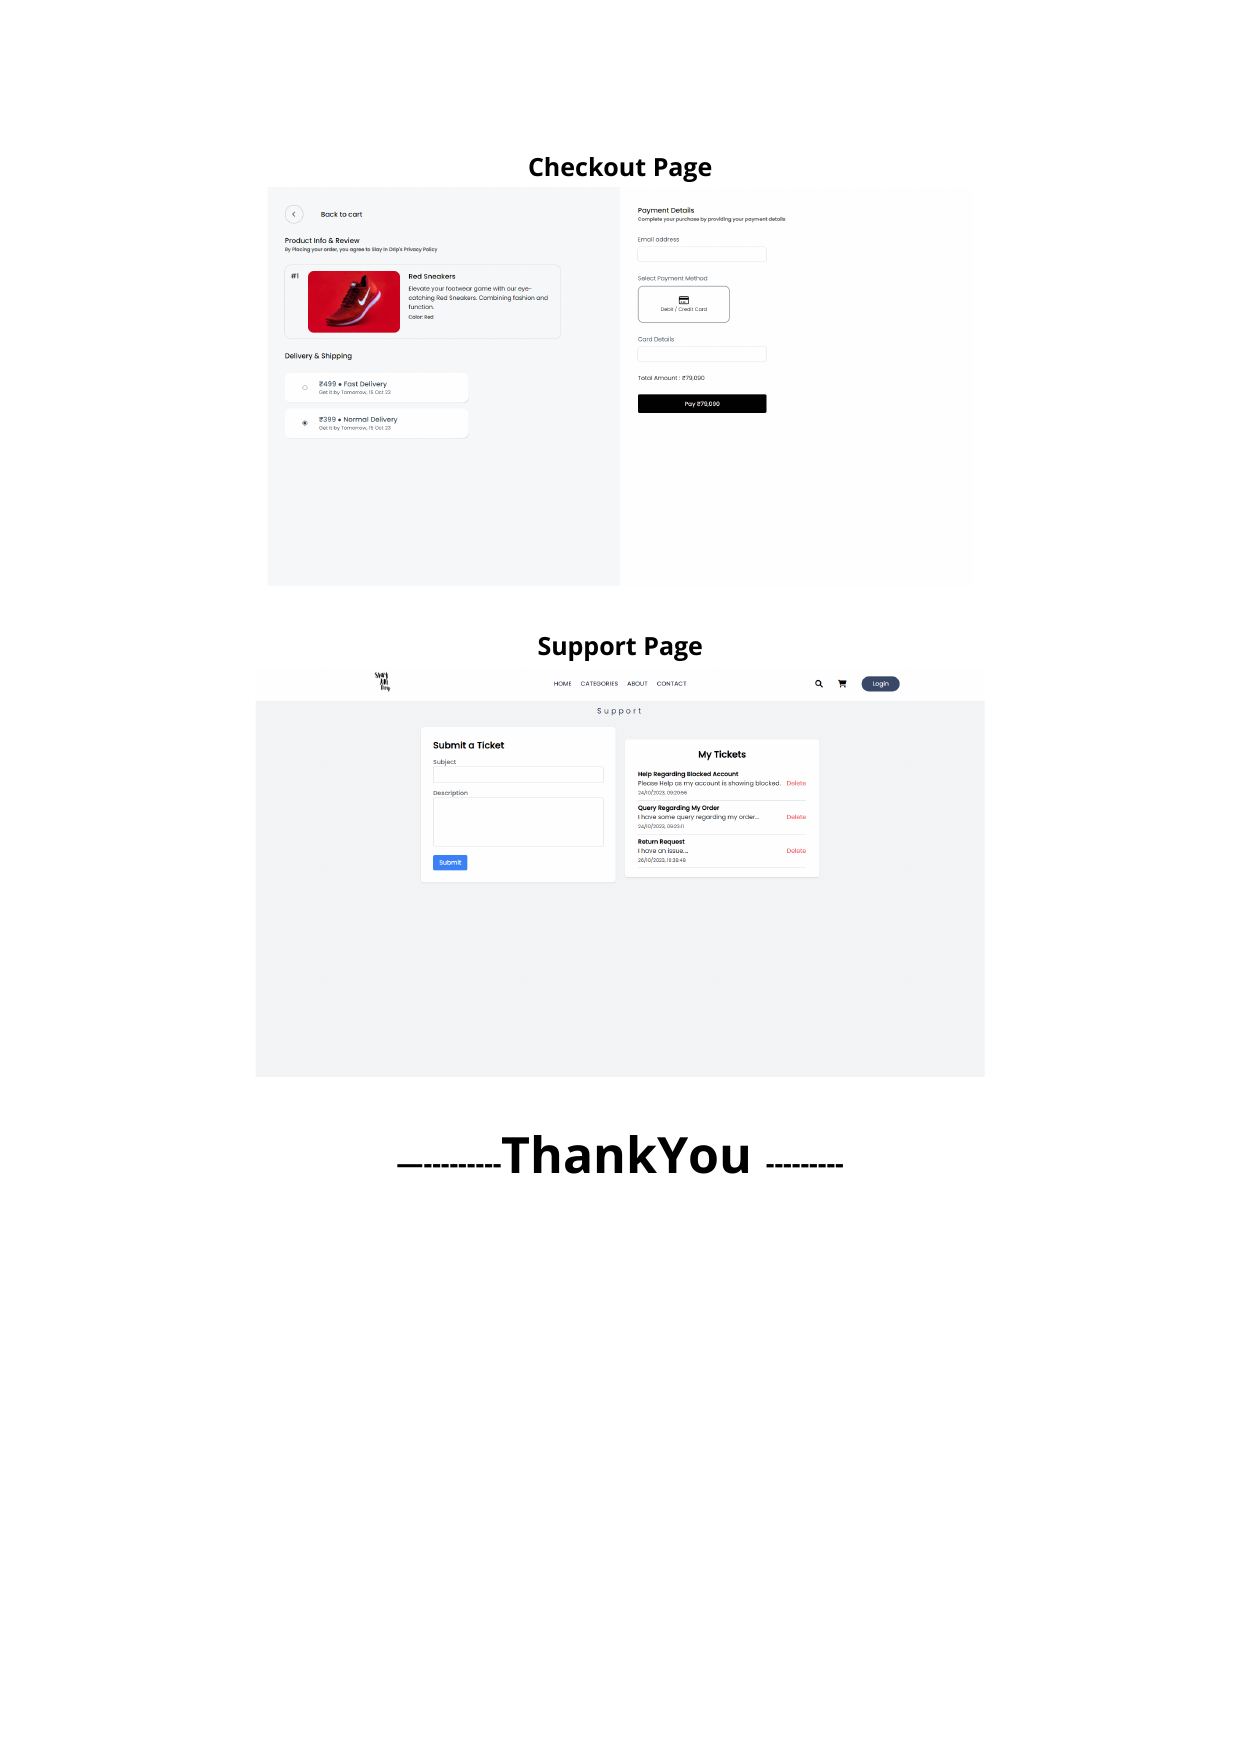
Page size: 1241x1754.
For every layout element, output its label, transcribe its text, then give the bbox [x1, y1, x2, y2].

text —---------ThankYou --------- [150, 1120, 1090, 1188]
picture [267, 187, 973, 586]
picture [255, 667, 985, 1077]
text Support Page [150, 628, 1090, 662]
